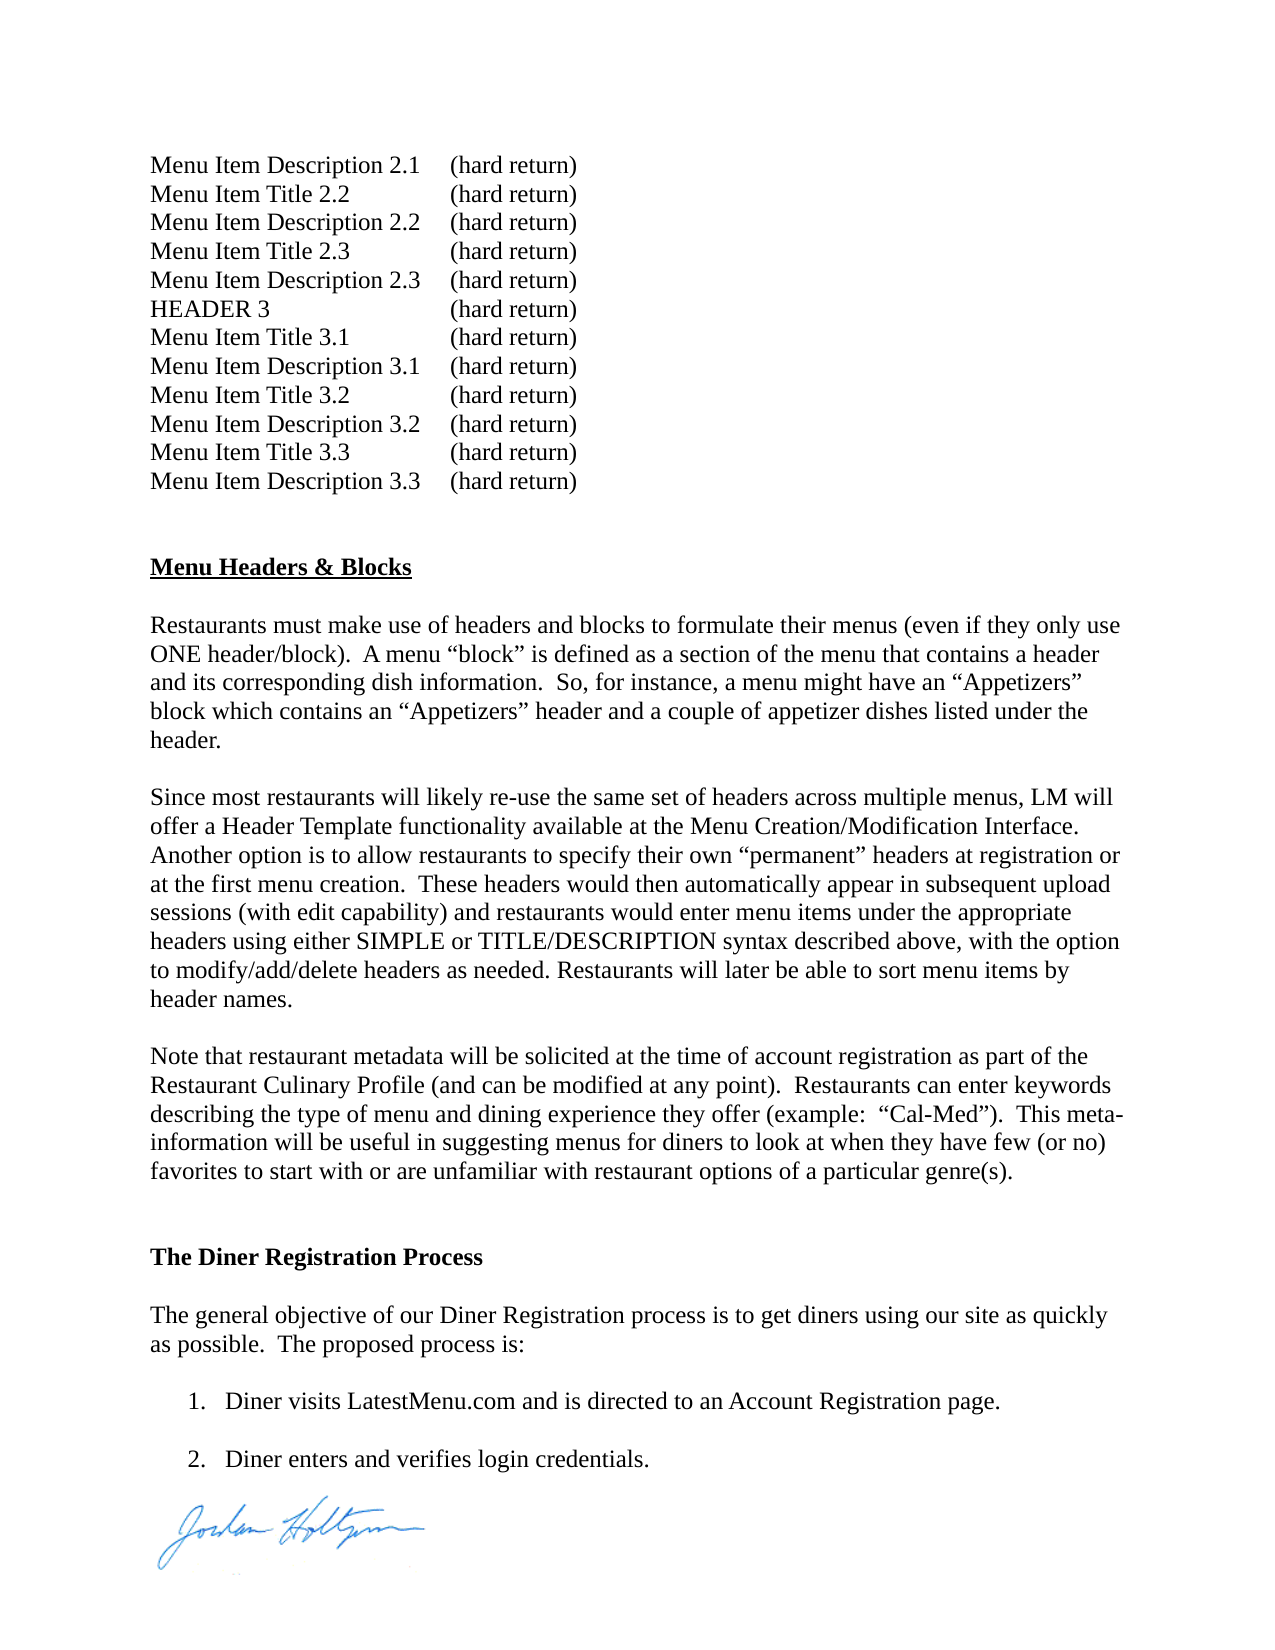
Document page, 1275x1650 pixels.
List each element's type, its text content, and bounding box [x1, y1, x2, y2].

text Menu Item Description 2.1 (hard return) [150, 150, 1125, 179]
text Menu Item Title 3.3 (hard return) [150, 437, 1125, 466]
text Since most restaurants will likely re-use the same set of headers across multiple menus, LM will offer a Header Template functionality available at the Menu Creation/Modification Interface. Another option is to allow restaurants to specify their own “permanent” headers at registration or at the first menu creation. These headers would then automatically appear in subsequent upload sessions (with edit capability) and restaurants would enter menu items under the appropriate headers using either SIMPLE or TITLE/DESCRIPTION syntax described above, with the option to modify/add/delete headers as needed. Restaurants will later be able to sort menu items by header names. [150, 782, 1125, 1012]
list Diner enters and verifies login credentials. [187, 1444, 1125, 1472]
text The general objective of our Diner Registration process is to get diners using our site as quickly as possible. The proposed process is: [150, 1300, 1125, 1357]
text Menu Item Description 3.1 (hard return) [150, 351, 1125, 380]
text Restaurants must make use of headers and blocks to formulate their menus (even if they only use ONE header/block). A menu “block” is defined as a section of the menu that contains a header and its corresponding dish information. So, for instance, a menu might have an “Appetizers” block which contains an “Appetizers” header and a couple of appetizer dishes listed under the header. [150, 610, 1125, 754]
text Menu Item Description 2.2 (hard return) [150, 207, 1125, 236]
list Diner visits LatestMenu.com and is directed to an Account Registration page. [187, 1386, 1125, 1415]
text Menu Headers & Blocks [150, 552, 1125, 581]
text Note that restaurant metadata will be solicited at the time of account registration as part of the Restaurant Culinary Profile (and can be modified at any point). Restaurants can enter keywords describing the type of menu and dining experience they offer (example: “Cal-Med”). This meta-information will be useful in suggesting menus for diners to look at when they have few (or no) favorites to start with or are unfamiliar with restaurant options of a particular genre(s). [150, 1041, 1125, 1185]
picture [150, 1487, 433, 1575]
text Menu Item Title 3.1 (hard return) [150, 322, 1125, 351]
text Menu Item Description 2.3 (hard return) [150, 265, 1125, 294]
text Menu Item Description 3.2 (hard return) [150, 409, 1125, 437]
text Menu Item Title 2.3 (hard return) [150, 236, 1125, 265]
text Menu Item Title 2.2 (hard return) [150, 179, 1125, 207]
text The Diner Registration Process [150, 1242, 1125, 1271]
text Menu Item Description 3.3 (hard return) [150, 466, 1125, 495]
text HEADER 3 (hard return) [150, 294, 1125, 322]
text Menu Item Title 3.2 (hard return) [150, 380, 1125, 409]
